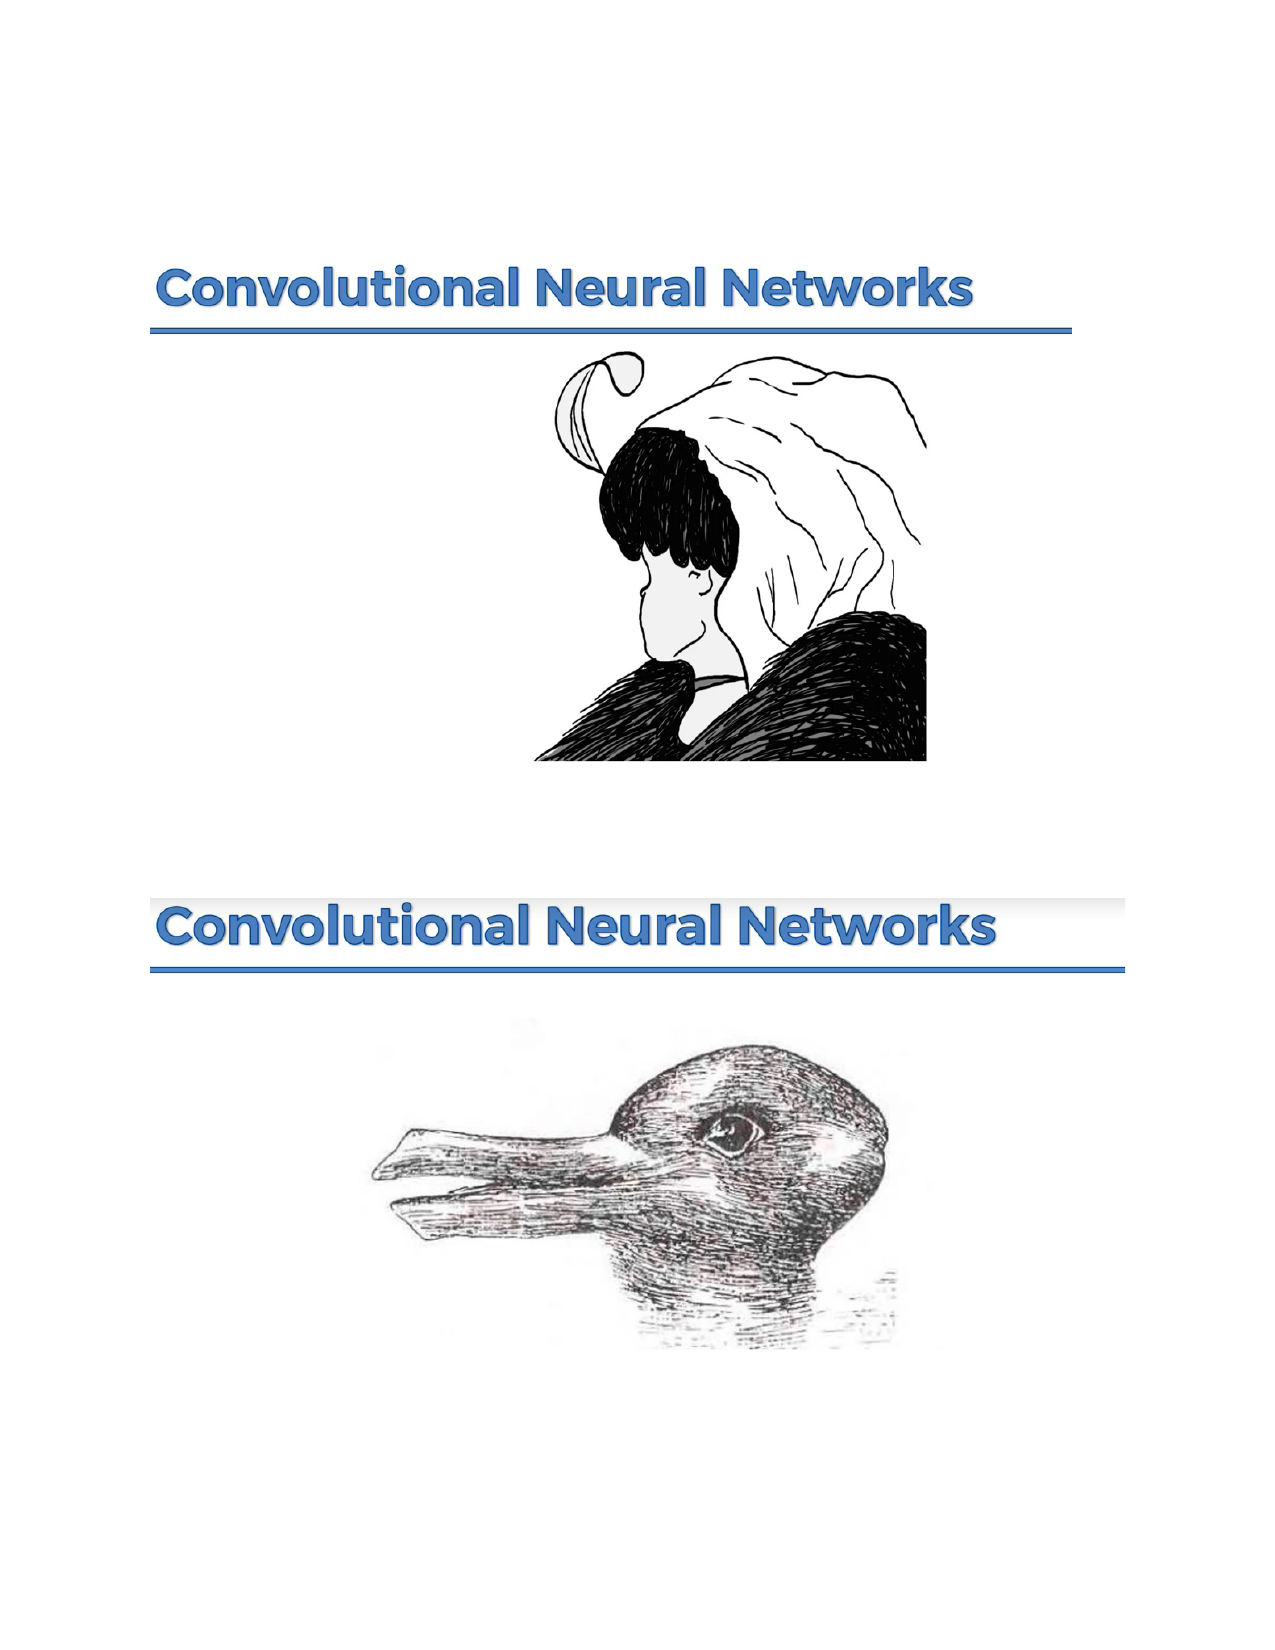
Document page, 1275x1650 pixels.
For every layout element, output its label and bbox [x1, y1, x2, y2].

picture [150, 898, 1125, 1400]
picture [150, 260, 1072, 770]
